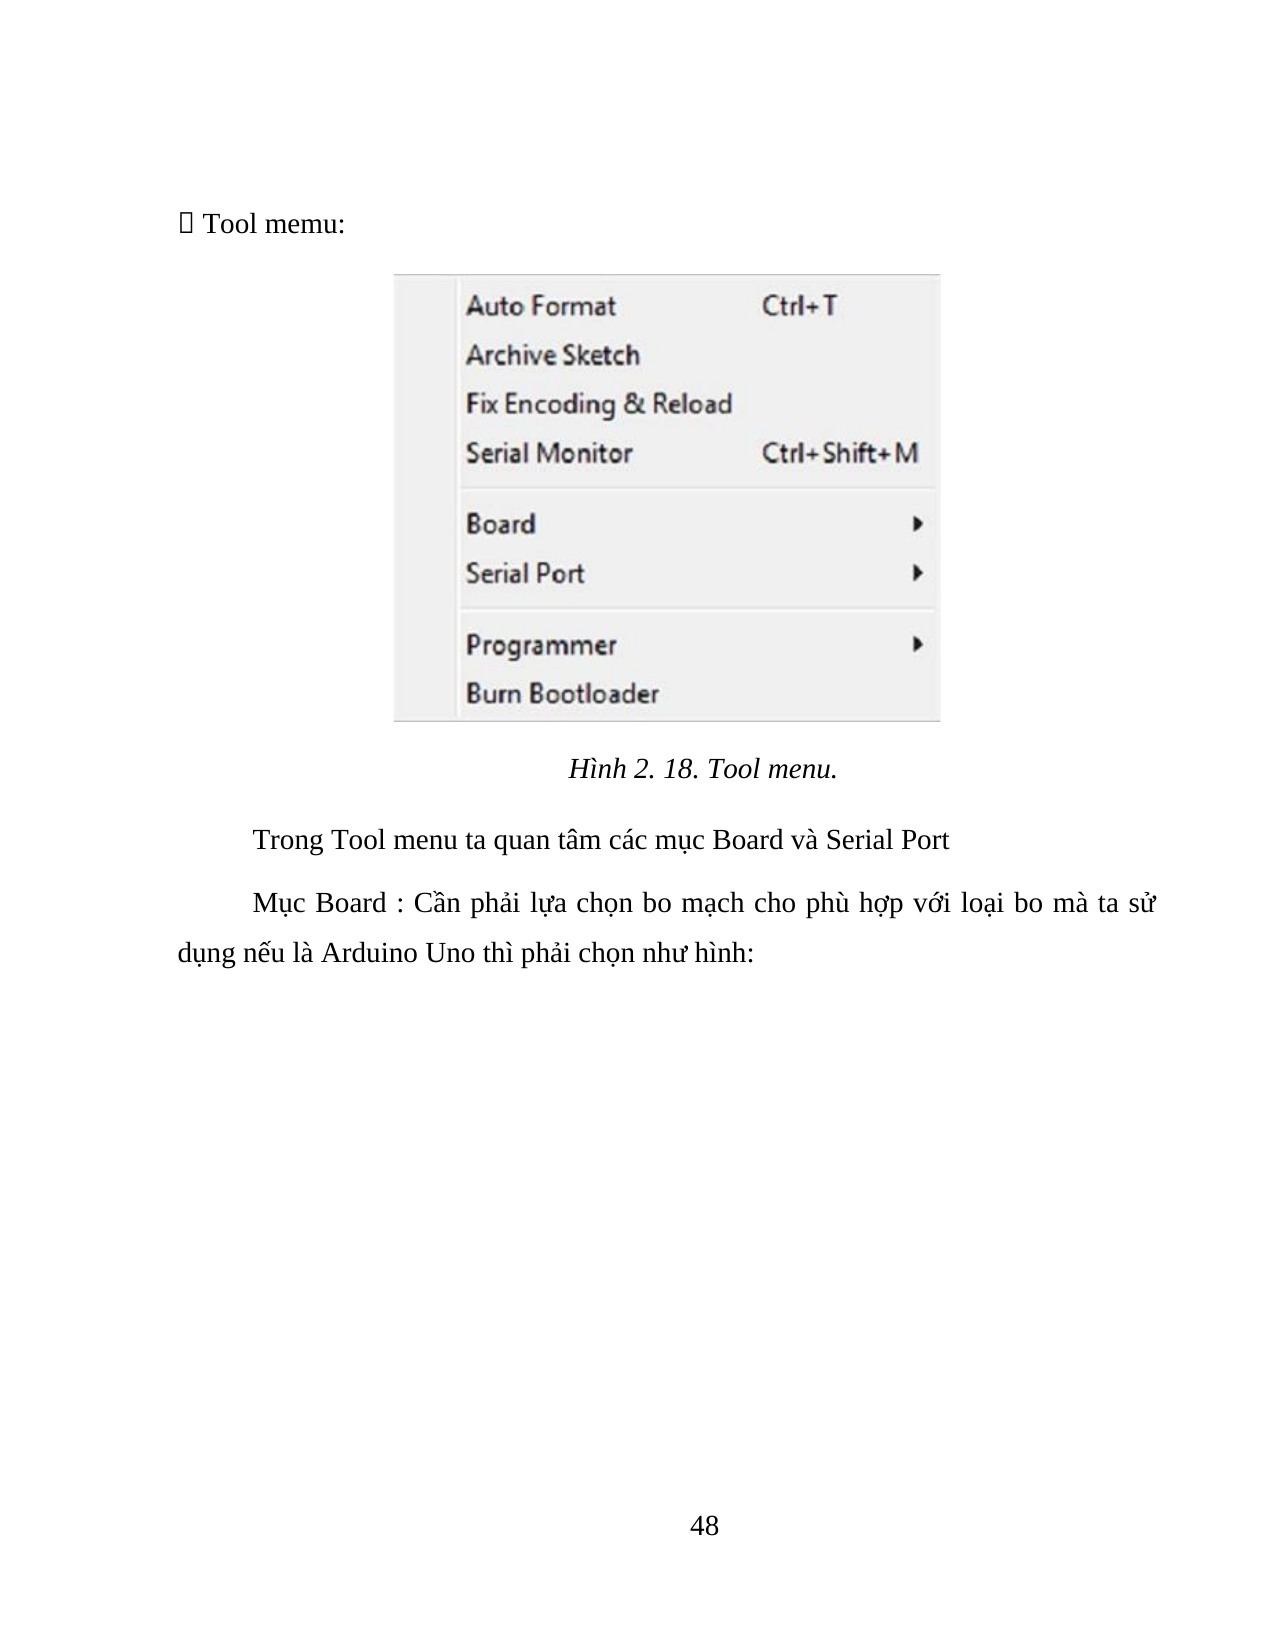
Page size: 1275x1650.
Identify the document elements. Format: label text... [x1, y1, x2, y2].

text Mục Board : Cần phải lựa chọn bo mạch cho phù hợp với loại bo mà ta sử dụng nếu là Arduino Uno thì phải chọn như hình: [177, 885, 1157, 968]
text Trong Tool menu ta quan tâm các mục Board và Serial Port [177, 822, 1157, 855]
text  Tool memu: [177, 203, 1157, 242]
